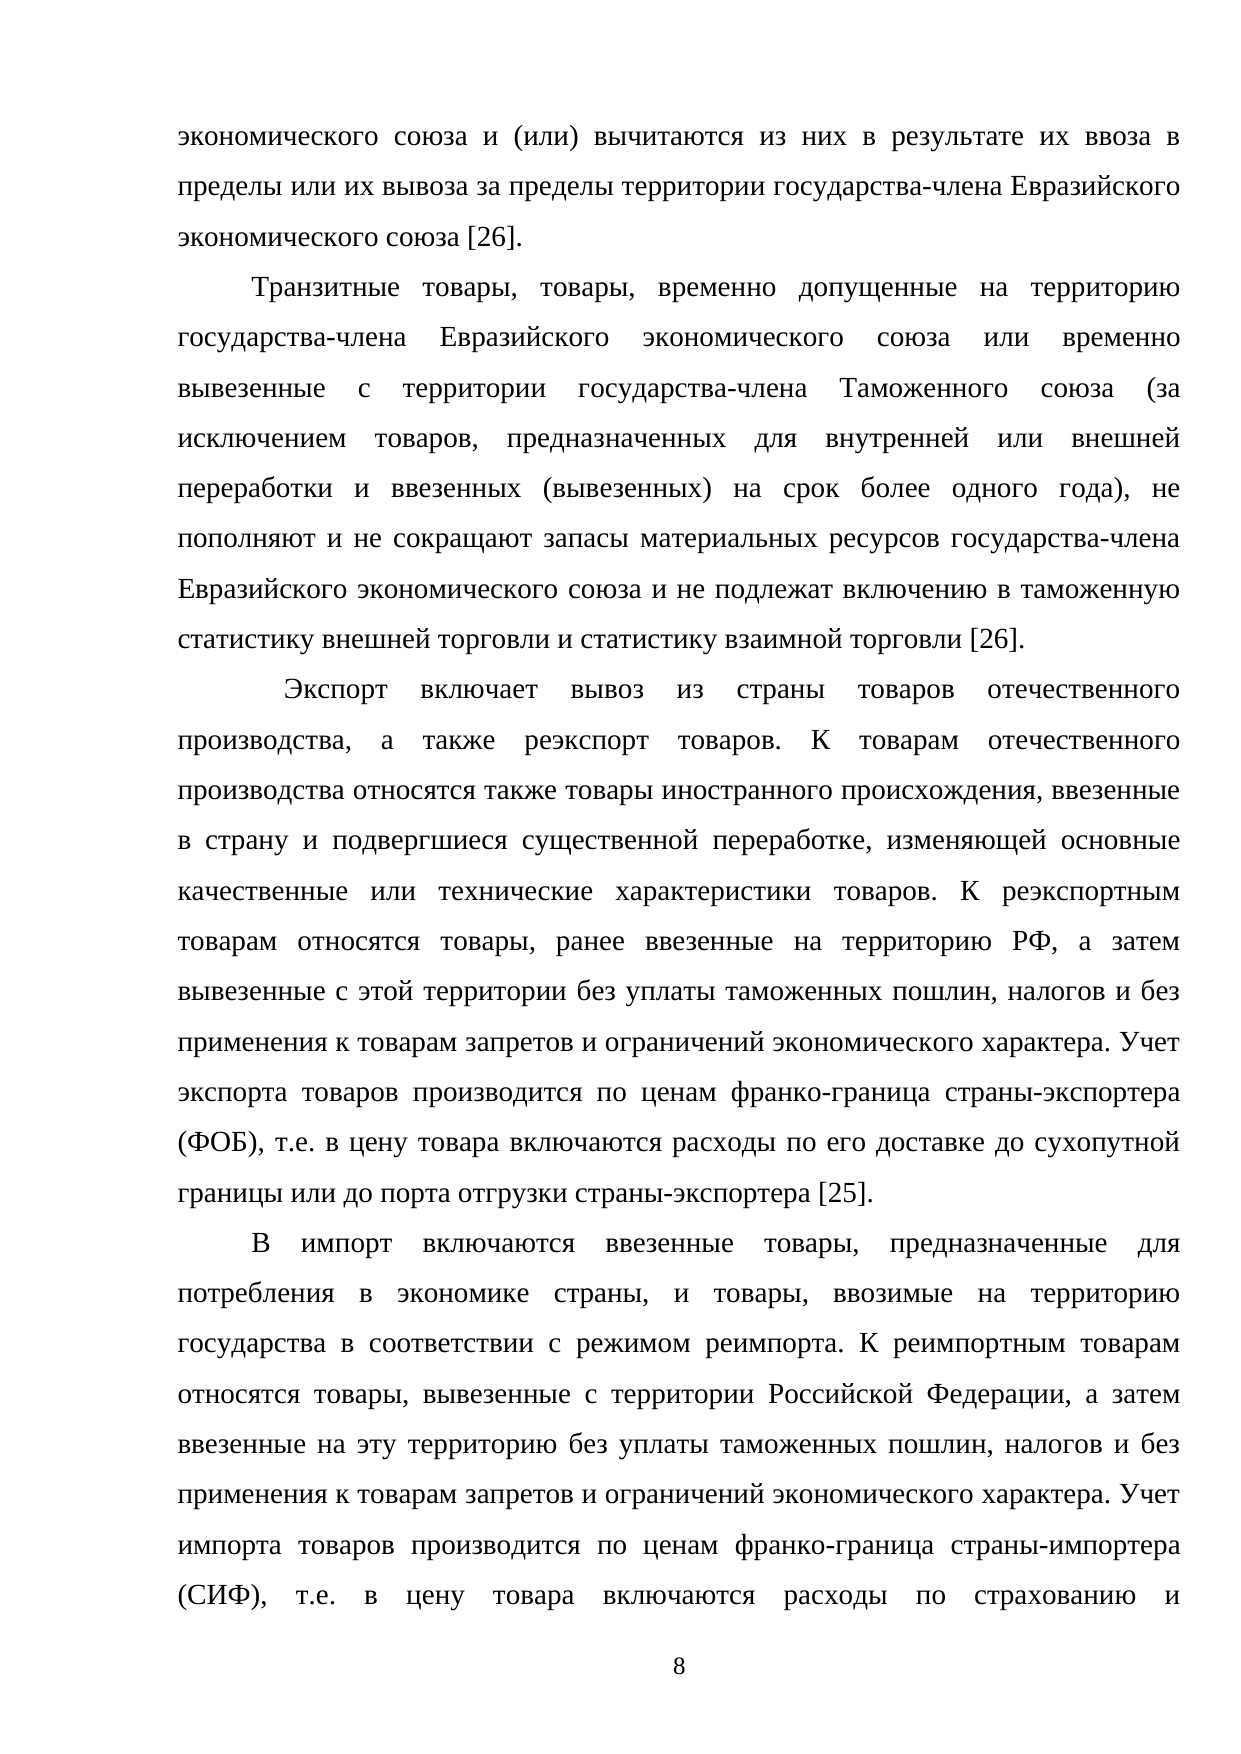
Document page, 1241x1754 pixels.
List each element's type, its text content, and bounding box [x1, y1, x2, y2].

text Транзитные товары, товары, временно допущенные на территорию государства-члена Евразийского экономического союза или временно вывезенные с территории государства-члена Таможенного союза (за исключением товаров, предназначенных для внутренней или внешней переработки и ввезенных (вывезенных) на срок более одного года), не пополняют и не сокращают запасы материальных ресурсов государства-члена Евразийского экономического союза и не подлежат включению в таможенную статистику внешней торговли и статистику взаимной торговли [26]. [177, 269, 1181, 655]
text Экспорт включает вывоз из страны товаров отечественного производства, а также реэкспорт товаров. К товарам отечественного производства относятся также товары иностранного происхождения, ввезенные в страну и подвергшиеся существенной переработке, изменяющей основные качественные или технические характеристики товаров. К реэкспортным товарам относятся товары, ранее ввезенные на территорию РФ, а затем вывезенные с этой территории без уплаты таможенных пошлин, налогов и без применения к товарам запретов и ограничений экономического характера. Учет экспорта товаров производится по ценам франко-граница страны-экспортера (ФОБ), т.е. в цену товара включаются расходы по его доставке до сухопутной границы или до порта отгрузки страны-экспортера [25]. [177, 672, 1181, 1208]
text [177, 1225, 1181, 1611]
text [177, 118, 1181, 252]
